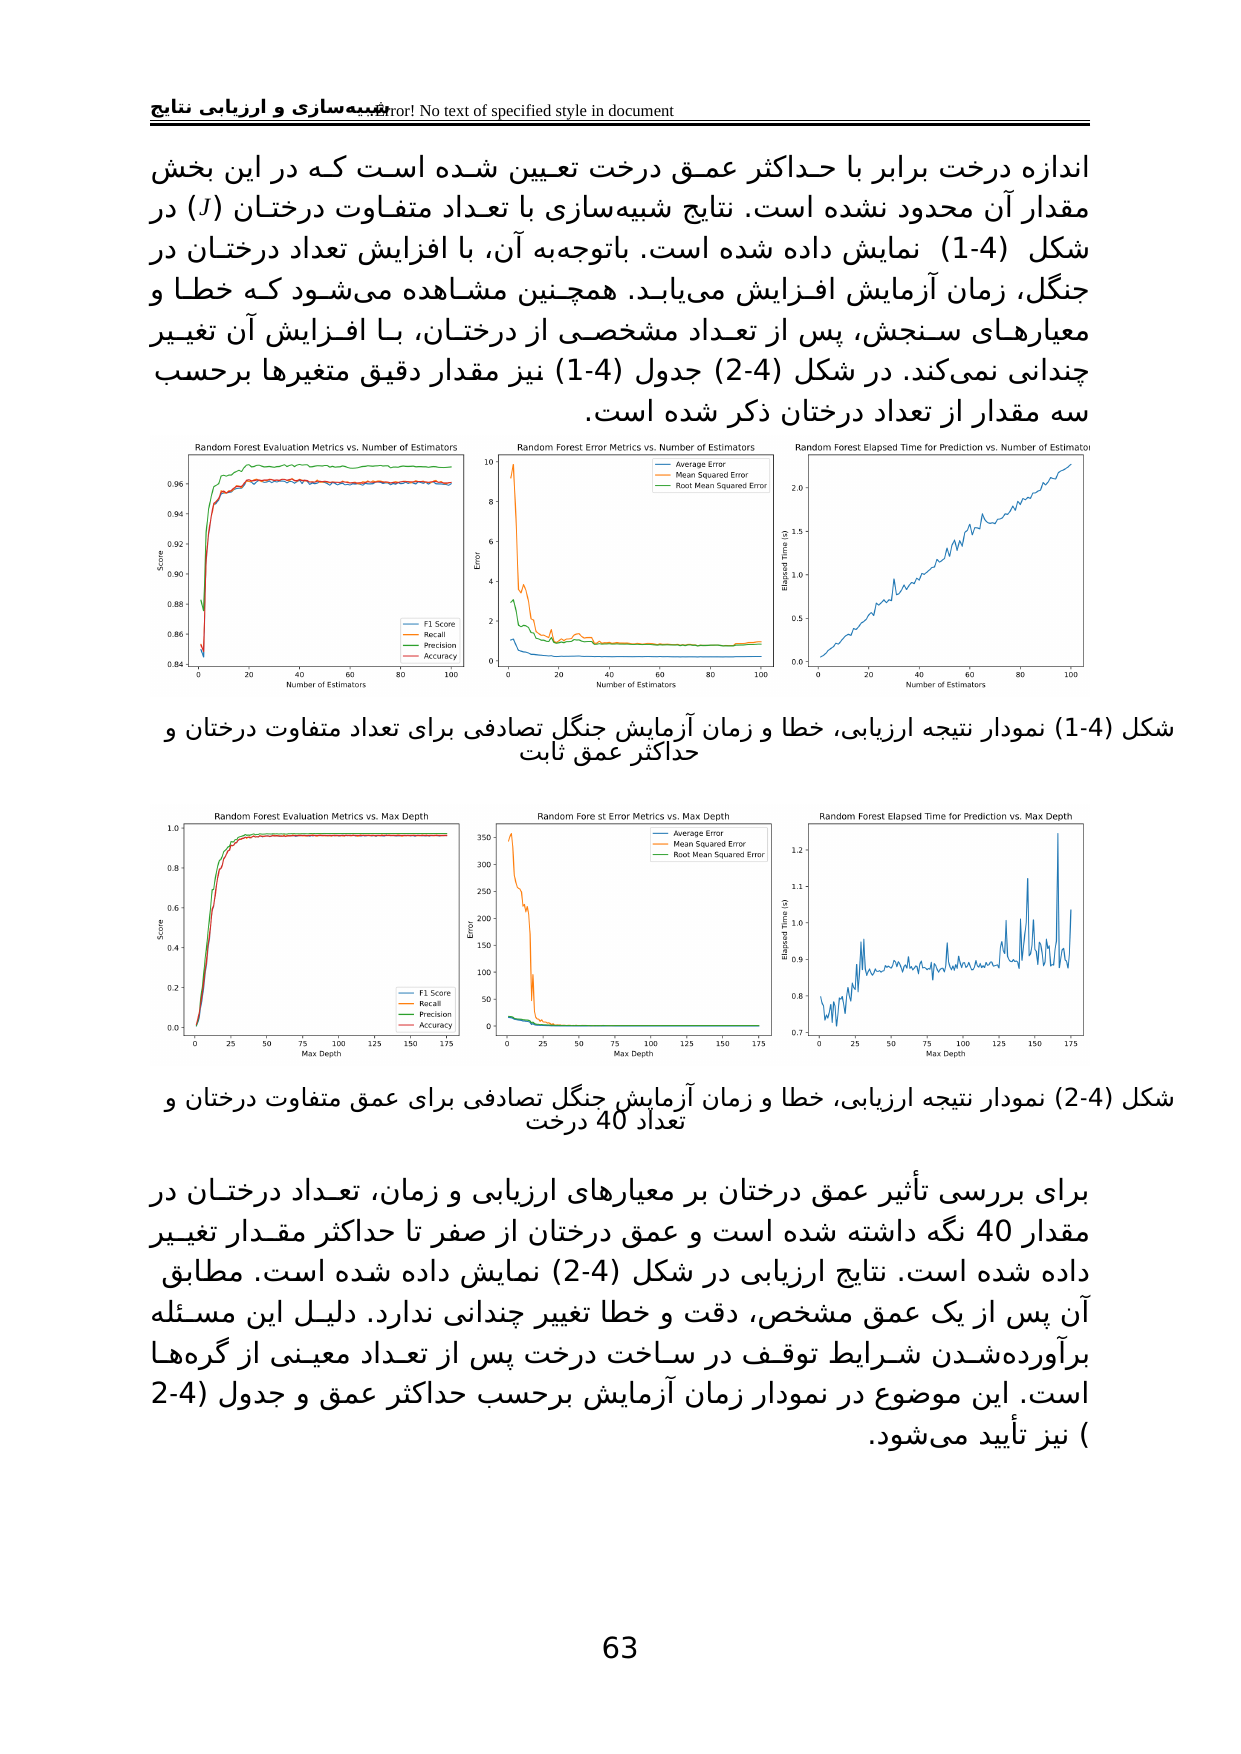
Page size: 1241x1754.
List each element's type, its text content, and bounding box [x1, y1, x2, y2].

text نمودار نتیجه ارزیابی، خطا و زمان آزمایش جنگل تصادفی برای تعداد متفاوت درختان و حداکثر عمق ثابت [150, 717, 1061, 767]
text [150, 150, 1090, 428]
text نمودار نتیجه ارزیابی، خطا و زمان آزمایش جنگل تصادفی برای عمق متفاوت درختان و تعداد 40 درخت [150, 1086, 1061, 1136]
picture [150, 804, 1090, 1066]
picture [150, 435, 1090, 697]
text برای بررسی تأثیر عمق درختان بر معیارهای ارزیابی و زمان، تعداد درختان در مقدار 40 نگه داشته شده است و عمق درختان از صفر تا حداکثر مقدار تغییر داده شده است. نتایج ارزیابی در ‏شکل (4˗5) نمایش داده شده است. مطابق آن پس از یک عمق مشخص، دقت و خطا تغییر چندانی ندارد. دلیل این مسئله برآورده‌شدن شرایط توقف در ساخت درخت پس از تعداد معینی از گره‌ها است. این موضوع در نمودار زمان آزمایش برحسب حداکثر عمق و ‏جدول (4˗4) نیز تأیید می‌شود. [150, 1173, 1090, 1452]
